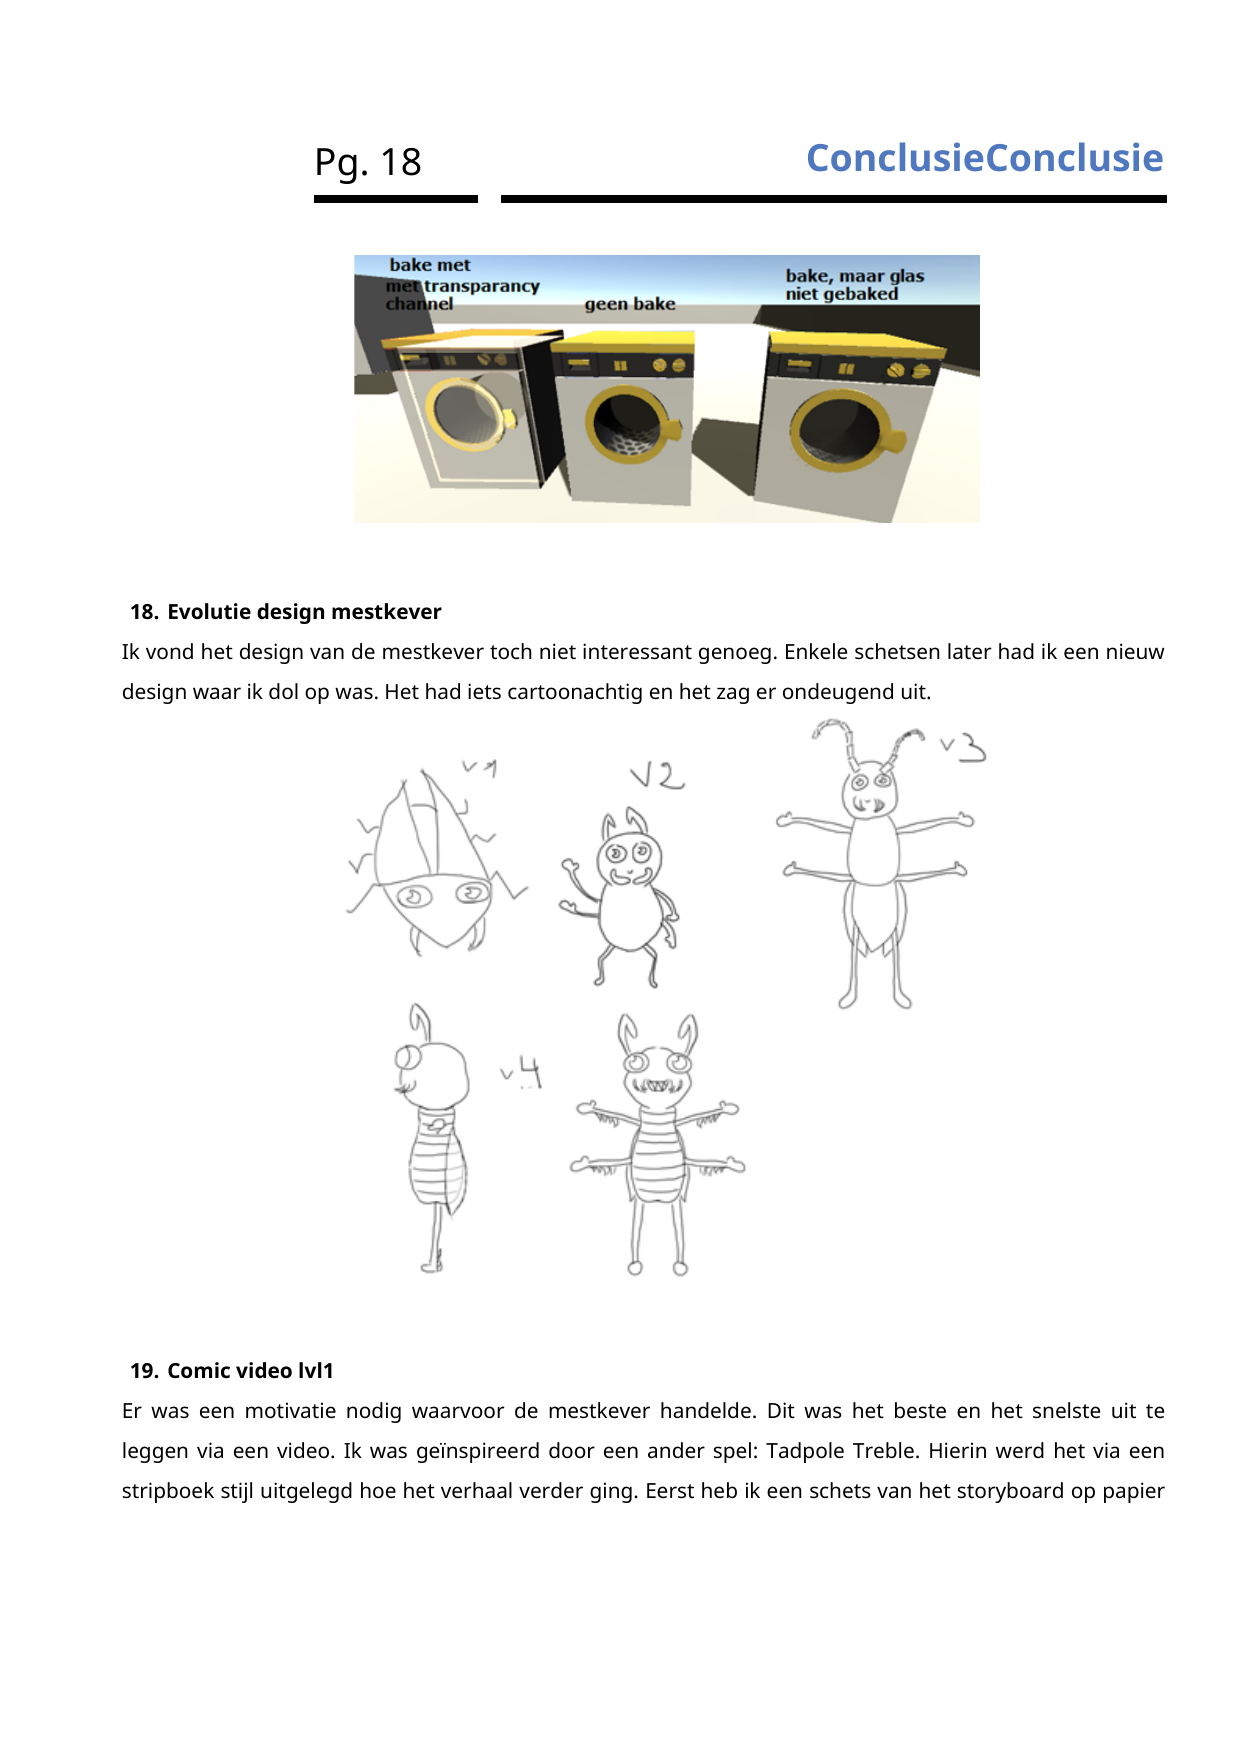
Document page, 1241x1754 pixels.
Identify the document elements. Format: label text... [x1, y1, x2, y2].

list Ik vond het design van de mestkever toch niet interessant genoeg. Enkele schetsen later had ik een nieuw design waar ik dol op was. Het had iets cartoonachtig en het zag er ondeugend uit. [122, 637, 1167, 705]
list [122, 1396, 1167, 1504]
picture [354, 255, 980, 523]
subtitle Evolutie design mestkever [129, 597, 1167, 626]
picture [343, 716, 991, 1283]
subtitle Comic video lvl1 [129, 1357, 1167, 1385]
